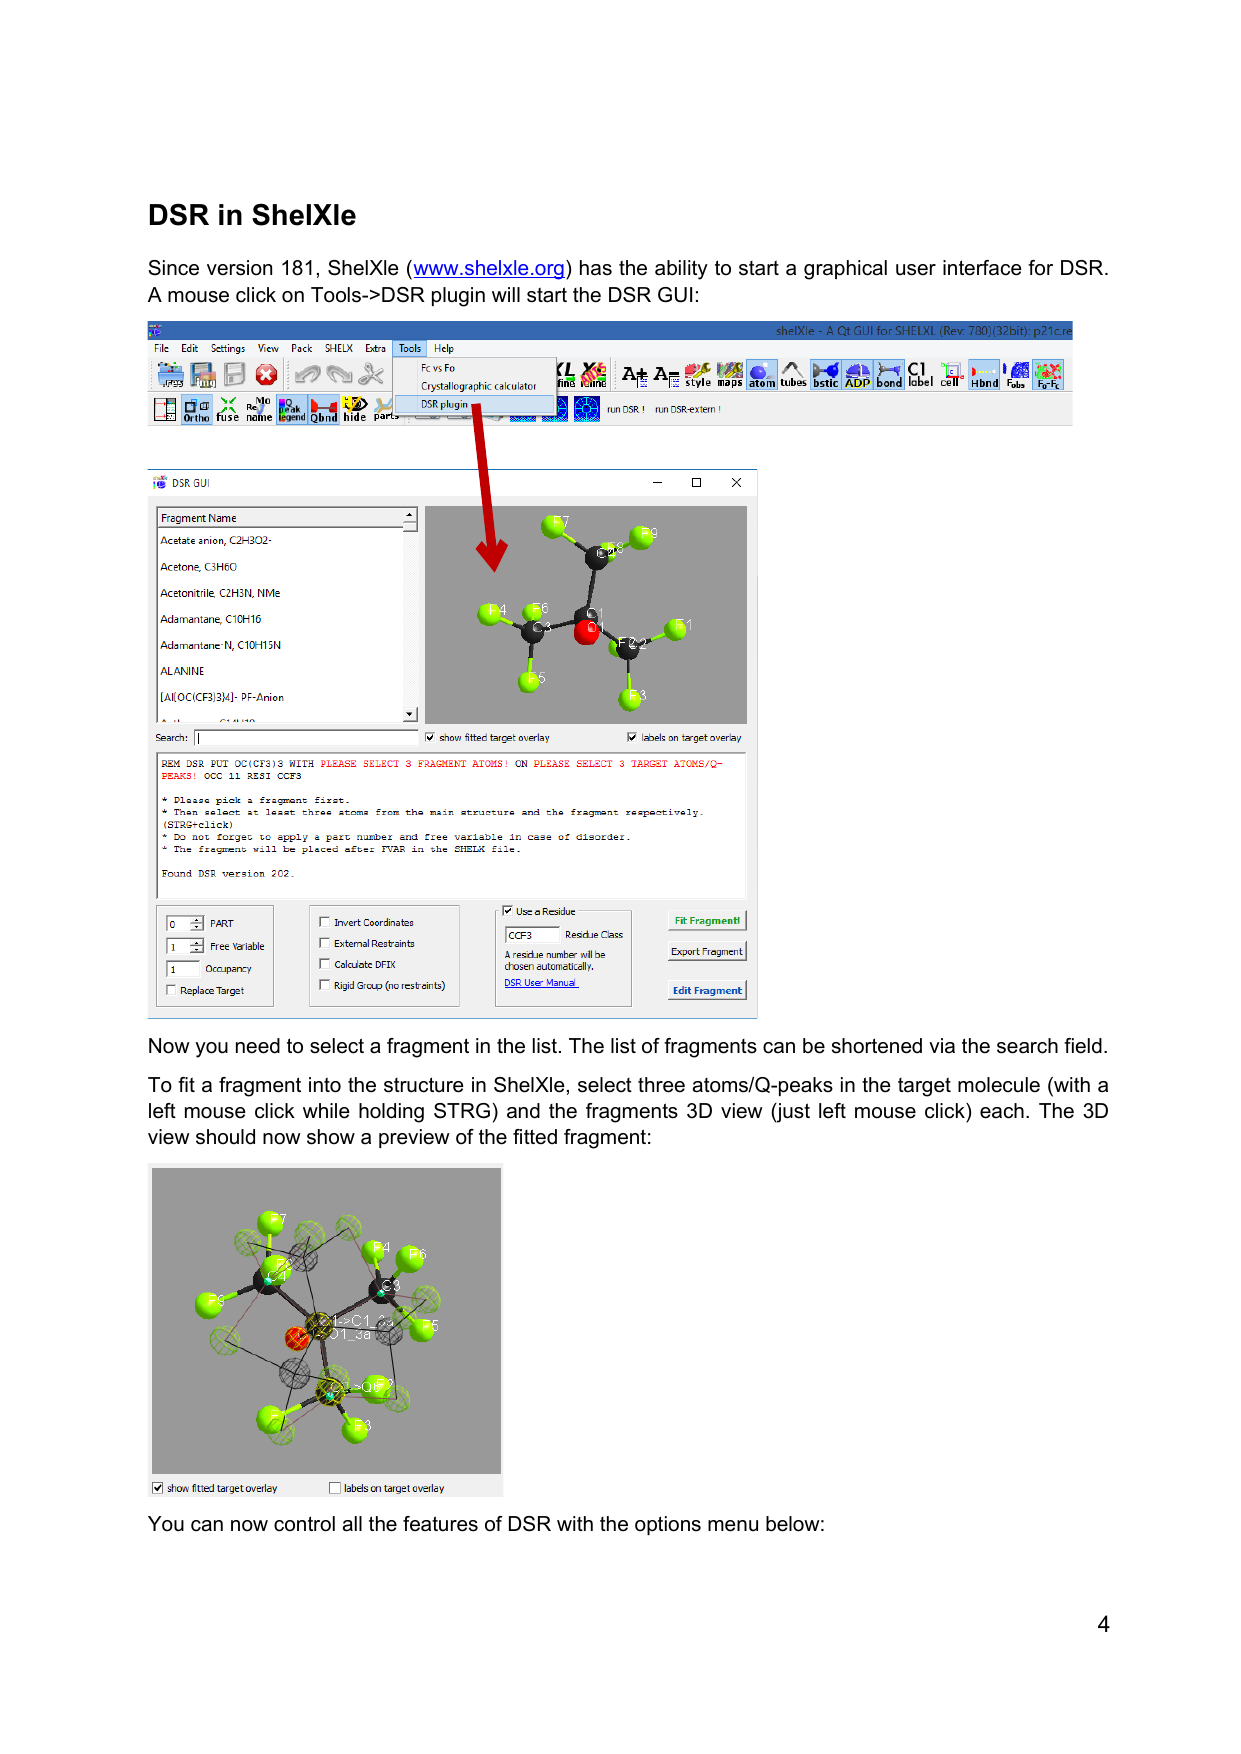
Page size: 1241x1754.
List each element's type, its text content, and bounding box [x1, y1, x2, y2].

picture [147, 321, 1073, 426]
text DSR in ShelXle [148, 198, 1110, 231]
text Since version 181, ShelXle (www.shelxle.org) has the ability to start a graphical user interface for DSR. A mouse click on Tools->DSR plugin will start the DSR GUI: [148, 256, 1110, 307]
text You can now control all the features of DSR with the options menu below: [148, 1512, 1110, 1536]
text To fit a fragment into the structure in ShelXle, select three atoms/Q-peaks in the target molecule (with a left mouse click while holding STRG) and the fragments 3D view (just left mouse click) each. The 3D view should now show a preview of the fitted fragment: [148, 1072, 1110, 1149]
text Now you need to select a fragment in the list. The list of fragments can be shortened via the search field. [148, 1033, 1110, 1057]
picture [147, 1163, 504, 1497]
picture [147, 468, 758, 1019]
